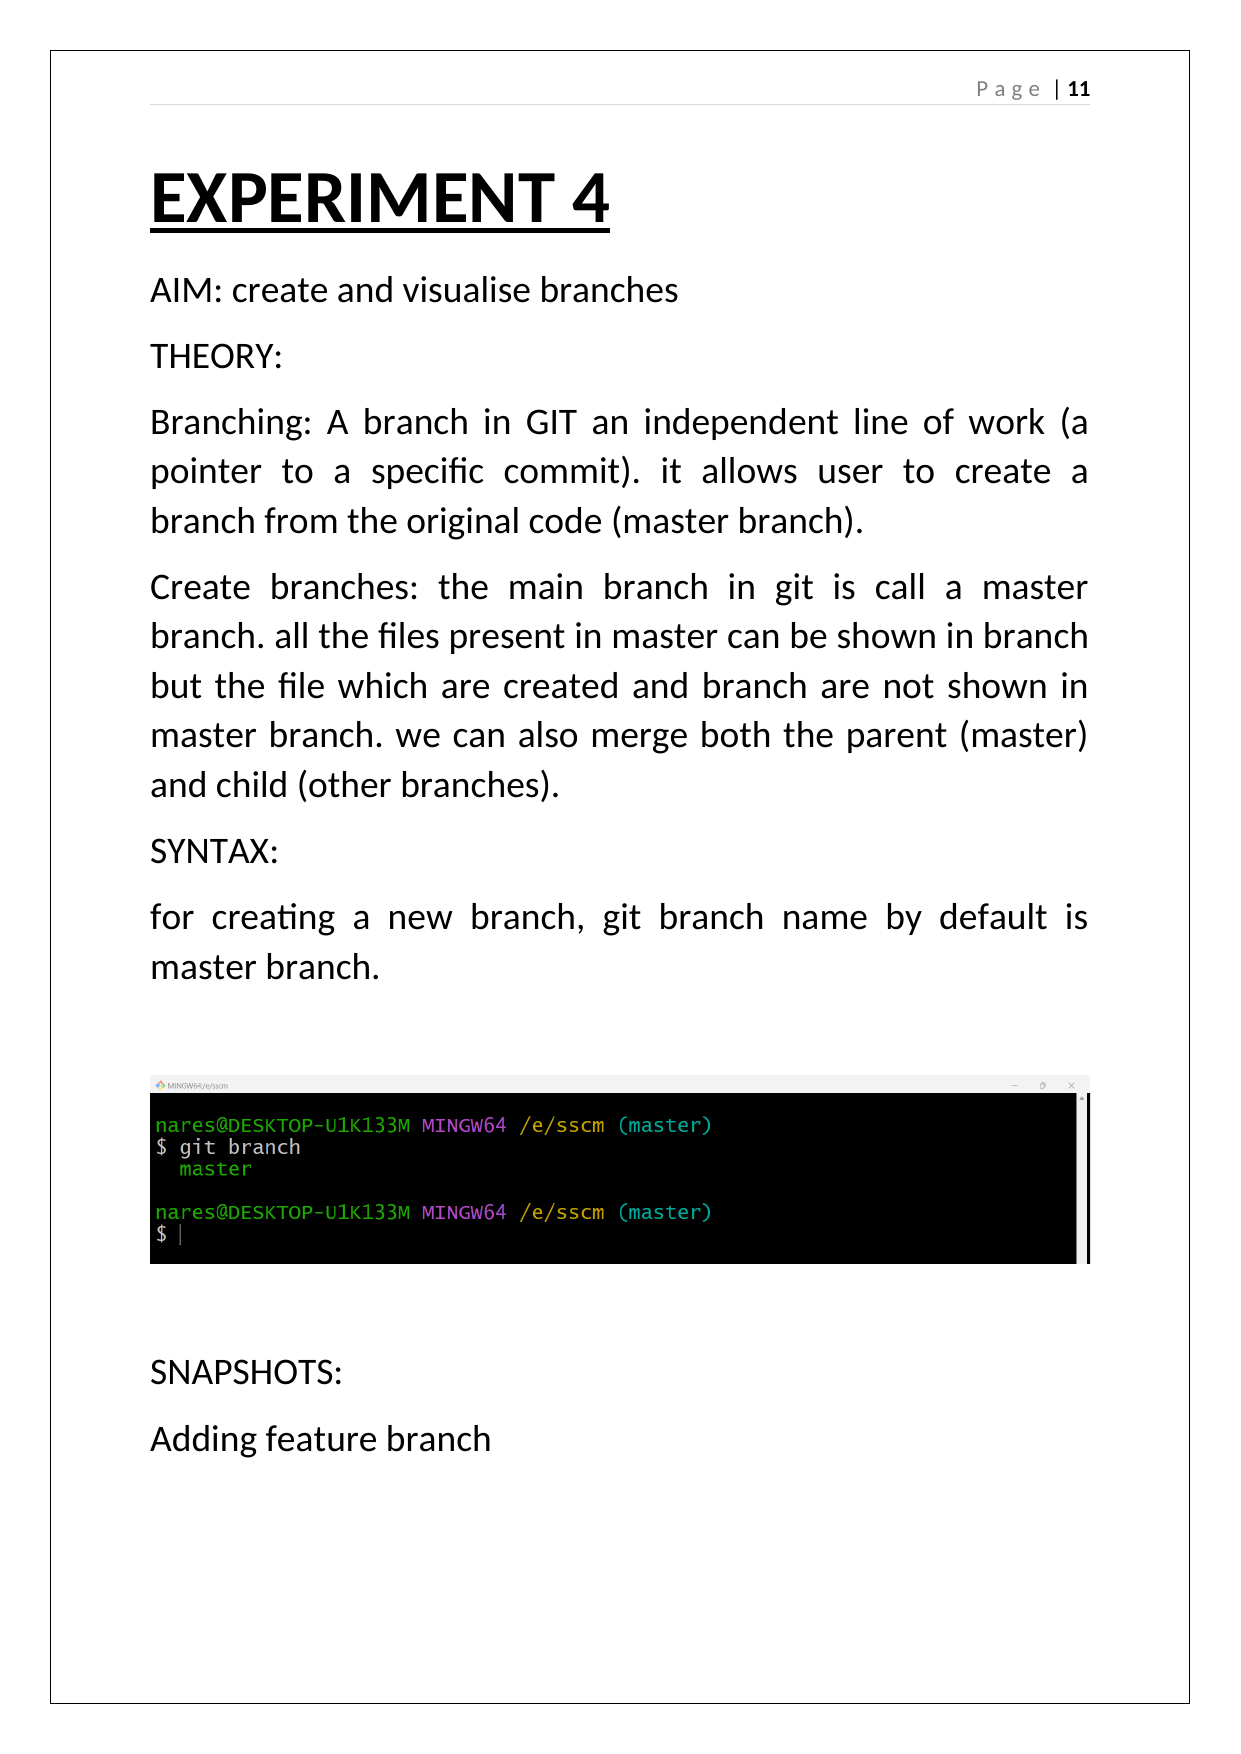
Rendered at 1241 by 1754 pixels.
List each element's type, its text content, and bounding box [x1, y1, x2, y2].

text THEORY: [150, 332, 1090, 377]
text AIM: create and visualise branches [150, 266, 1090, 311]
text SYNTAX: [150, 827, 1090, 873]
text EXPERIMENT 4 [150, 150, 1090, 242]
text for creating a new branch, git branch name by default is master branch. [150, 893, 1090, 988]
text Create branches: the main branch in git is call a master branch. all the files present in master can be shown in branch but the file which are created and branch are not shown in master branch. we can also merge both the parent (master) and child (other branches). [150, 563, 1090, 807]
text SNAPSHOTS: [150, 1348, 1090, 1394]
text Branching: A branch in GIT an independent line of work (a pointer to a specific commit). it allows user to create a branch from the original code (master branch). [150, 398, 1090, 543]
text Adding feature branch [150, 1414, 1090, 1460]
